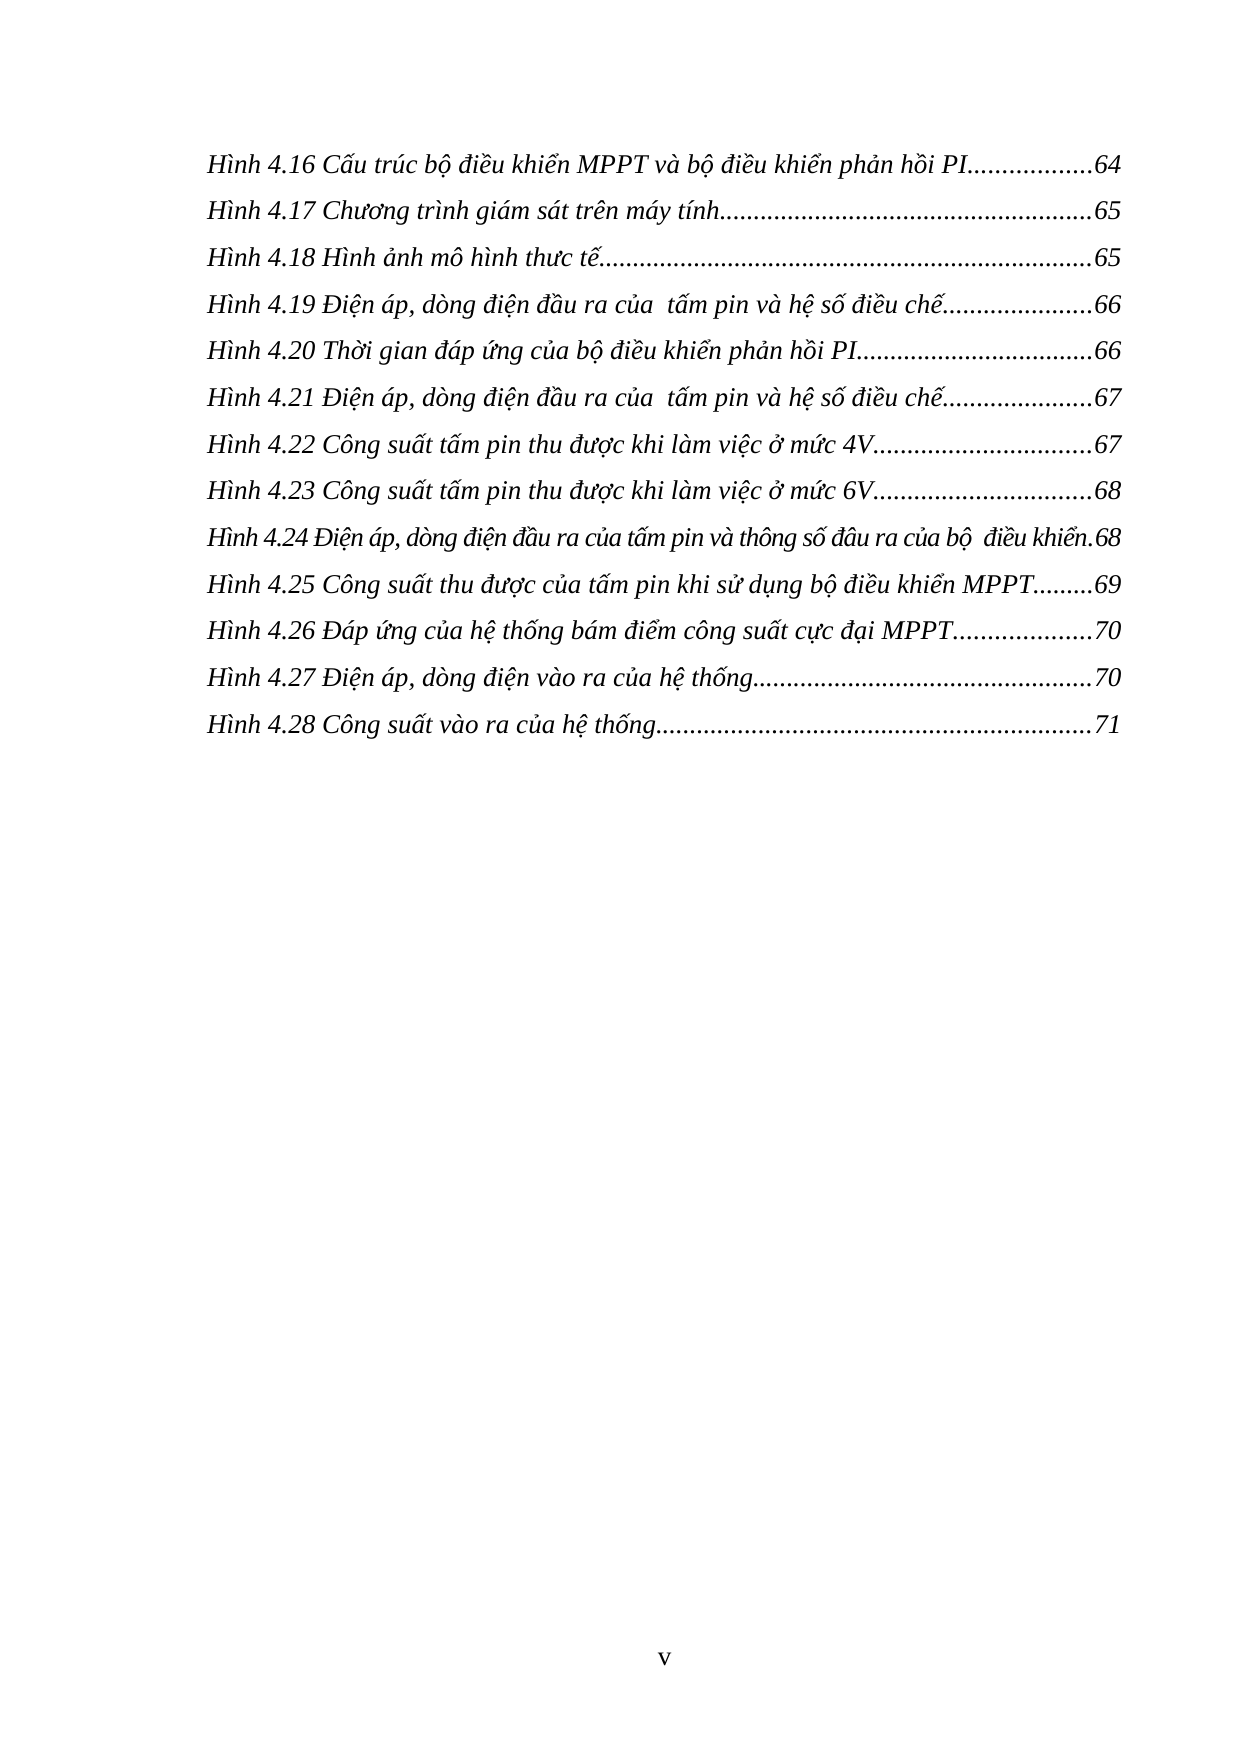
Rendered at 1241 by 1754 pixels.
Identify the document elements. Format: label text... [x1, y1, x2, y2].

text Hình 4.17 Chương trình giám sát trên máy tính 65 [207, 194, 1122, 226]
text Hình 4.22 Công suất tấm pin thu được khi làm việc ở mức 4V 67 [207, 428, 1122, 459]
text Hình 4.28 Công suất vào ra của hệ thống. 71 [207, 708, 1122, 739]
text Hình 4.27 Điện áp, dòng điện vào ra của hệ thống. 70 [207, 661, 1122, 692]
text Hình 4.16 Cấu trúc bộ điều khiển MPPT và bộ điều khiển phản hồi PI 64 [207, 148, 1122, 179]
text Hình 4.20 Thời gian đáp ứng của bộ điều khiển phản hồi PI 66 [207, 334, 1122, 366]
text Hình 4.26 Đáp ứng của hệ thống bám điểm công suất cực đại MPPT 70 [207, 614, 1122, 646]
text Hình 4.19 Điện áp, dòng điện đầu ra của tấm pin và hệ số điều chế 66 [207, 288, 1122, 319]
text Hình 4.25 Công suất thu được của tấm pin khi sử dụng bộ điều khiển MPPT 69 [207, 568, 1122, 599]
text Hình 4.23 Công suất tấm pin thu được khi làm việc ở mức 6V 68 [207, 474, 1122, 506]
text Hình 4.18 Hình ảnh mô hình thưc tế 65 [207, 241, 1122, 272]
text Hình 4.24 Điện áp, dòng điện đầu ra của tấm pin và thông số đâu ra của bộ điều khiển 68 [207, 521, 1122, 552]
text Hình 4.21 Điện áp, dòng điện đầu ra của tấm pin và hệ số điều chế 67 [207, 381, 1122, 412]
